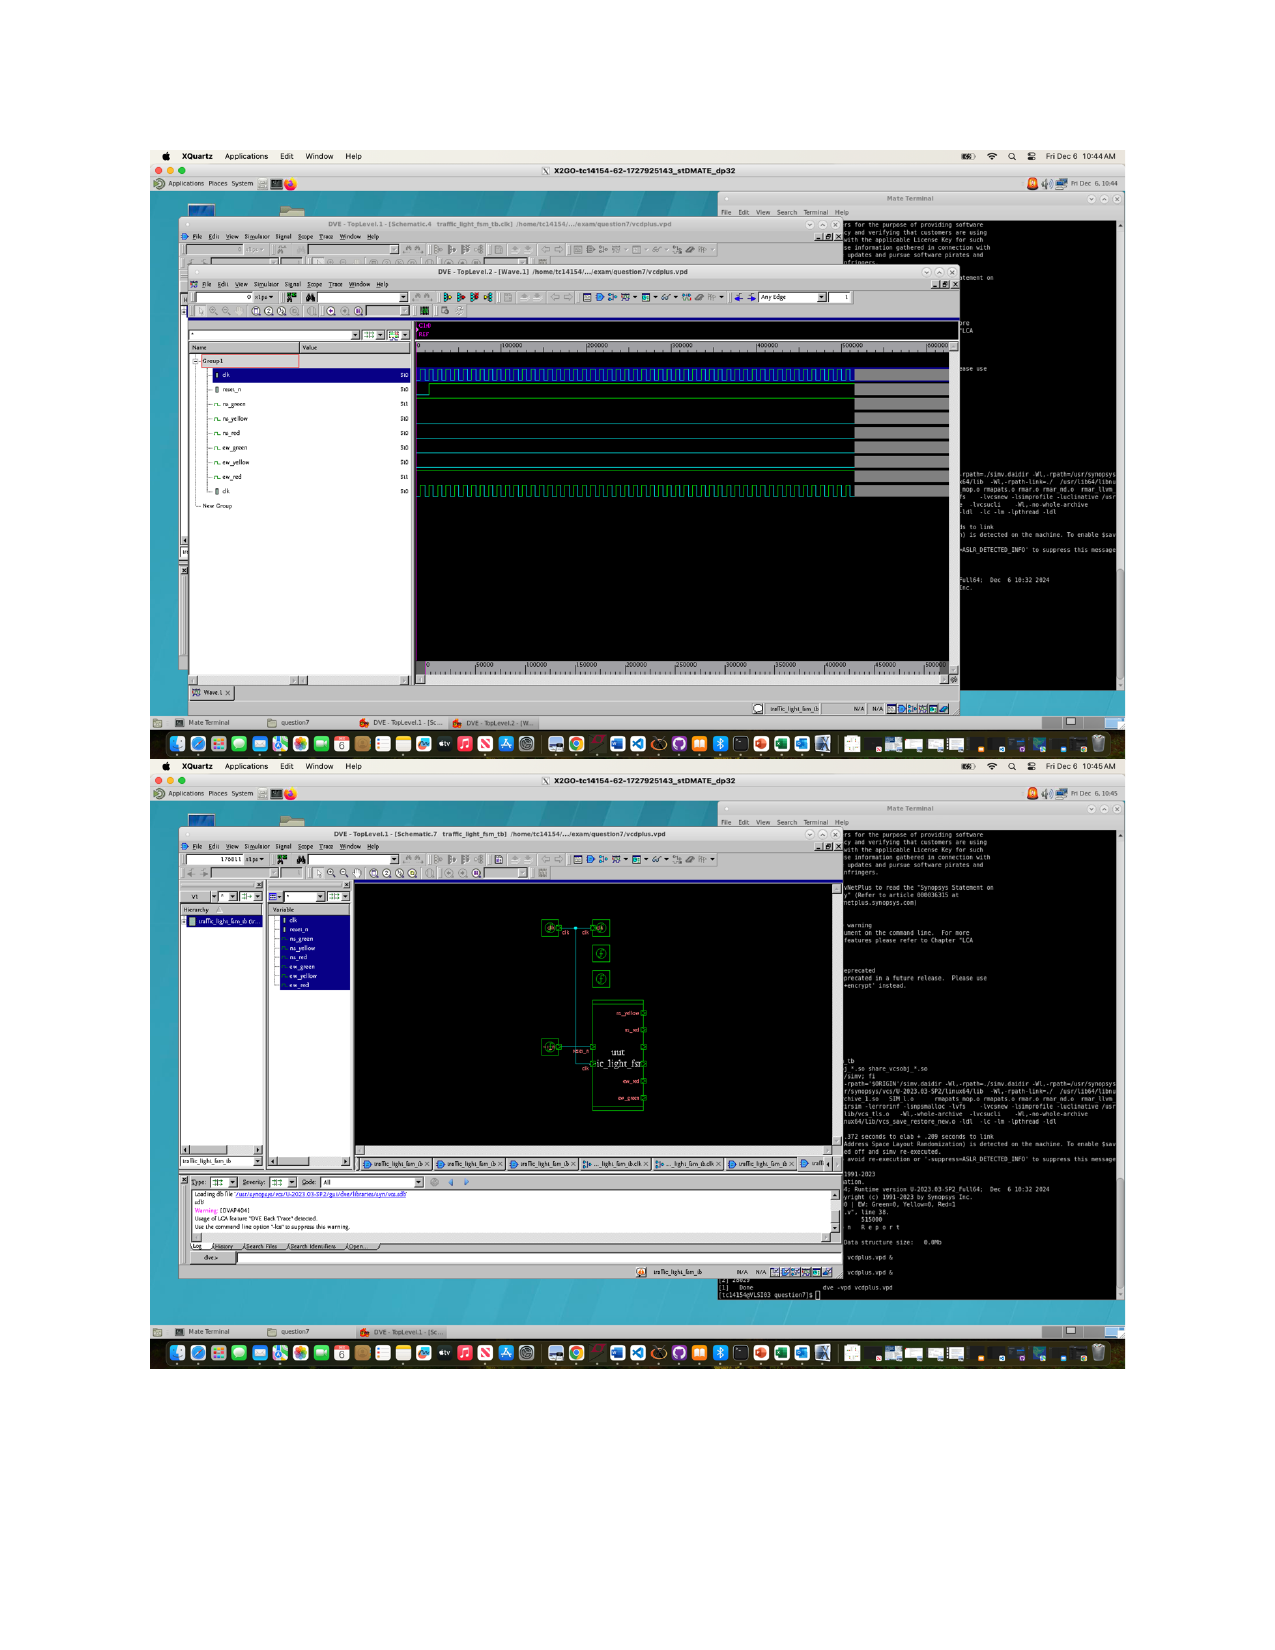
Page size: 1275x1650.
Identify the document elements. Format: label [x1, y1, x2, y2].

picture [150, 150, 1125, 1369]
